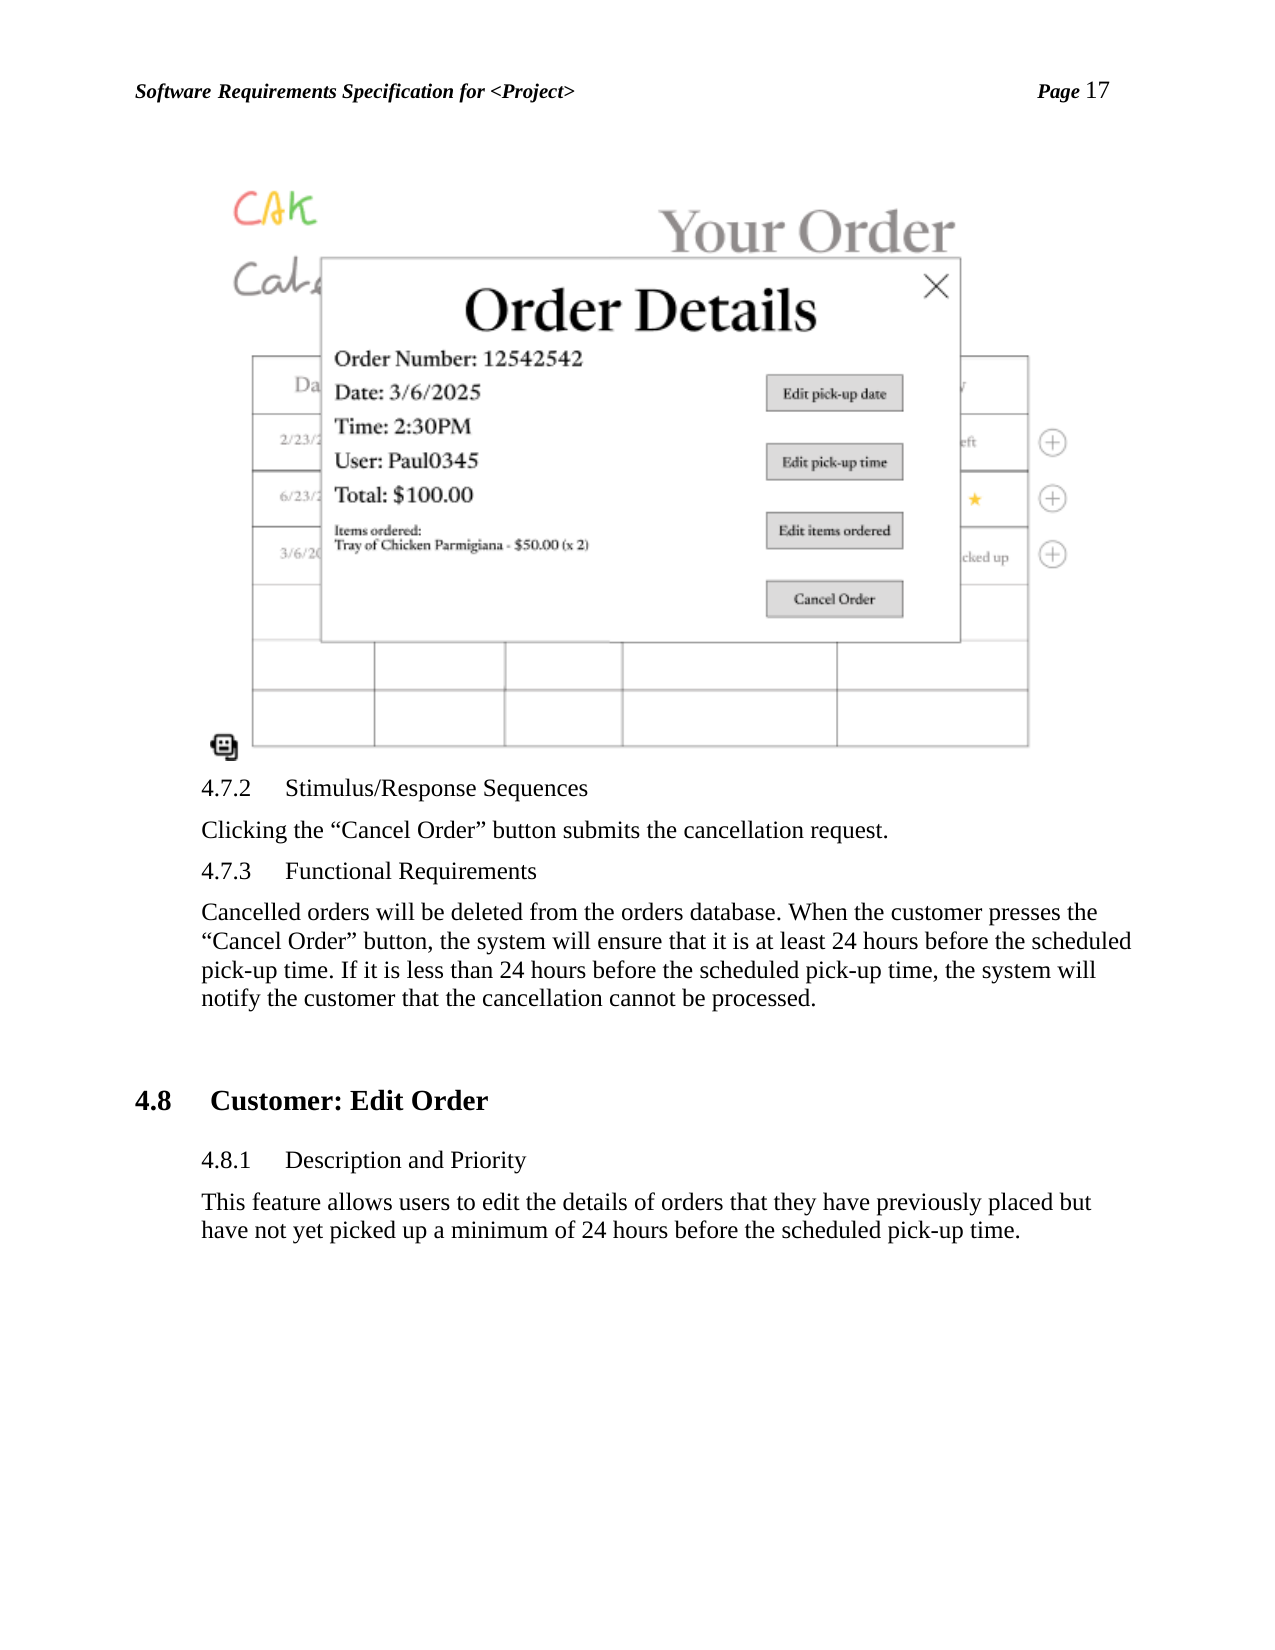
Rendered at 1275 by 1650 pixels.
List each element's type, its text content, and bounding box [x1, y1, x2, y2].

text 4.7.2 Stimulus/Response Sequences [201, 773, 1140, 802]
text This feature allows users to edit the details of orders that they have previously placed but have not yet picked up a minimum of 24 hours before the scheduled pick-up time. [201, 1187, 1140, 1244]
text 4.8.1 Description and Priority [201, 1145, 1140, 1174]
text 4.7.3 Functional Requirements [201, 856, 1140, 885]
text Clicking the “Cancel Order” button submits the cancellation request. [201, 815, 1140, 843]
subtitle Customer: Edit Order [135, 1083, 1140, 1116]
text Cancelled orders will be deleted from the orders database. When the customer presses the “Cancel Order” button, the system will ensure that it is at least 24 hours before the scheduled pick-up time. If it is less than 24 hours before the scheduled pick-up time, the system will notify the customer that the cancellation cannot be processed. [201, 897, 1140, 1012]
picture [210, 150, 1071, 761]
